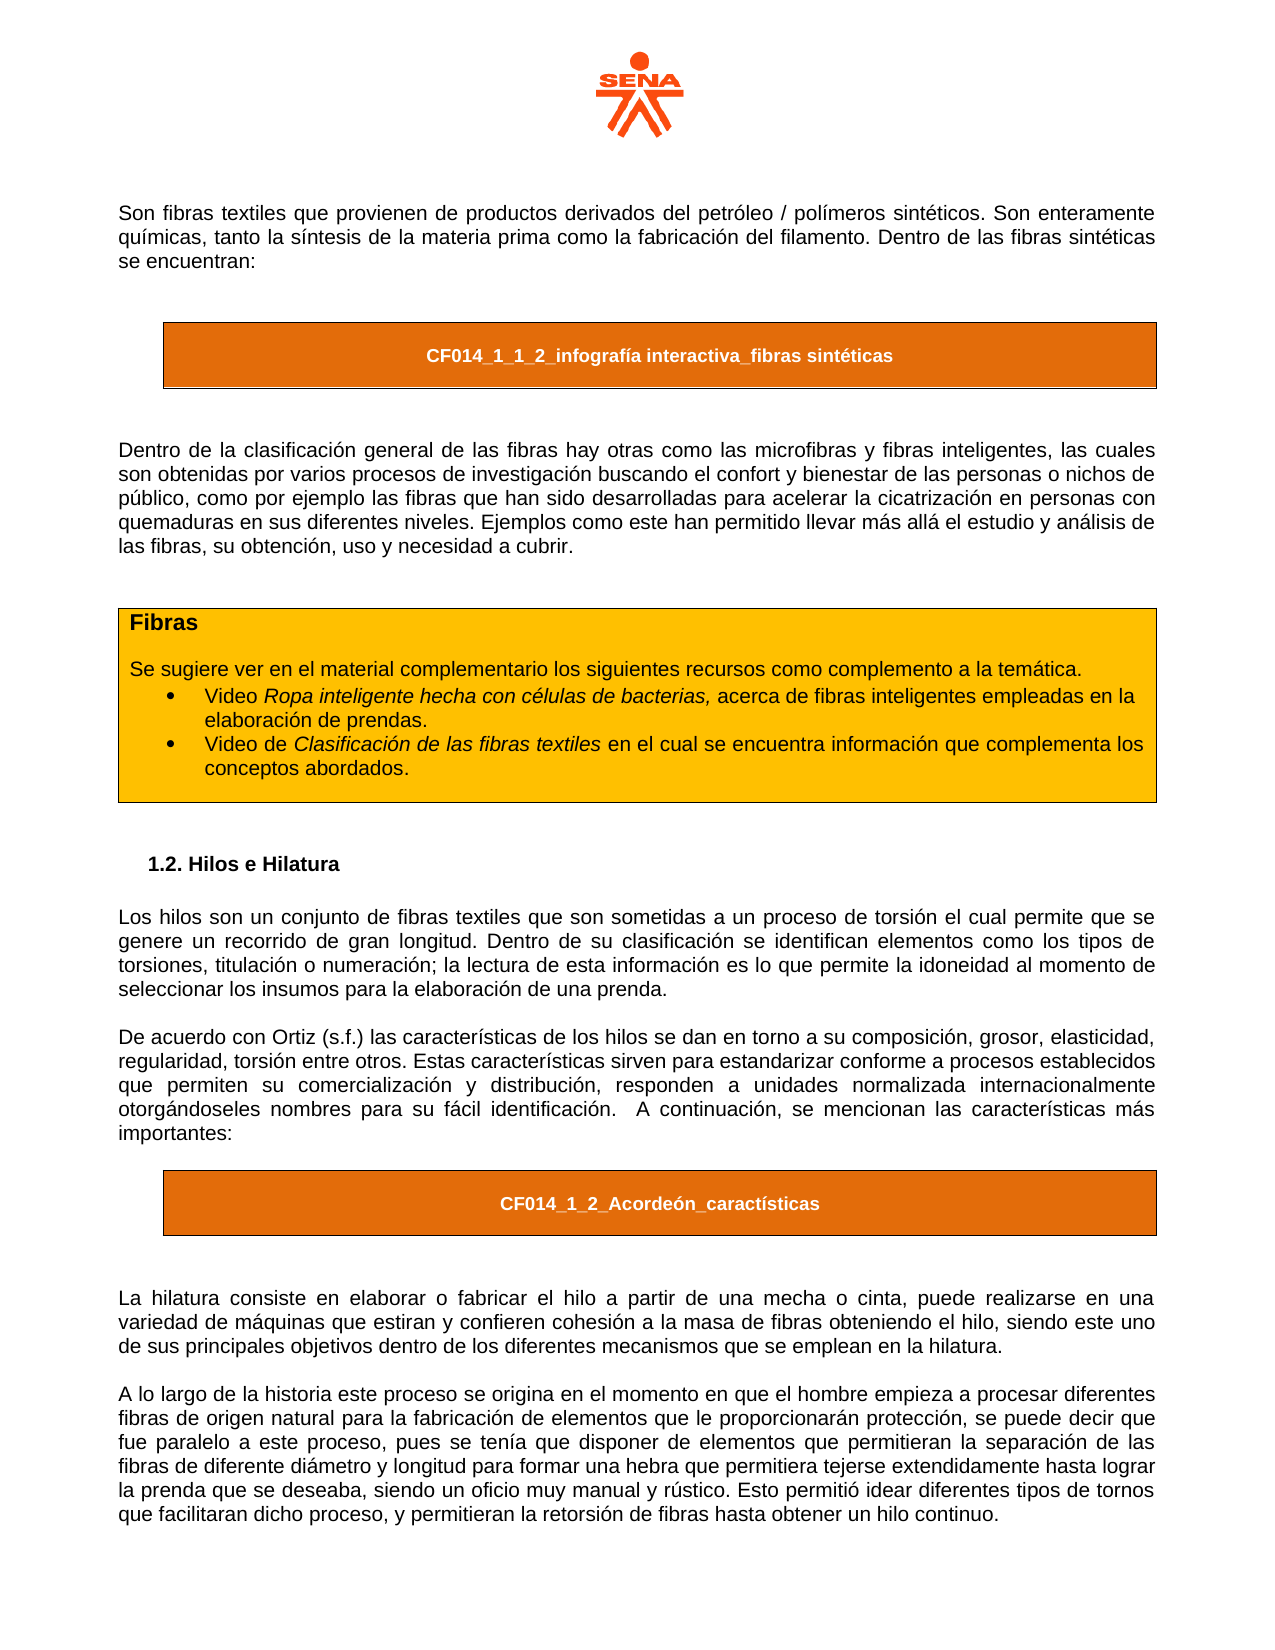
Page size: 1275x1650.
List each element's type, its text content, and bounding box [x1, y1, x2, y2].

table_header Fibras Se sugiere ver en el material complementario los siguientes recursos como complemento a la temática. Video Ropa inteligente hecha con células de bacterias, acerca de fibras inteligentes empleadas en la elaboración de prendas. Video de Clasificación de las fibras textiles en el cual se encuentra información que complementa los conceptos abordados. [119, 609, 1156, 802]
text 1.2. Hilos e Hilatura [148, 852, 1157, 876]
text Son fibras textiles que provienen de productos derivados del petróleo / polímeros sintéticos. Son enteramente químicas, tanto la síntesis de la materia prima como la fabricación del filamento. Dentro de las fibras sintéticas se encuentran: [118, 201, 1157, 273]
text La hilatura consiste en elaborar o fabricar el hilo a partir de una mecha o cinta, puede realizarse en una variedad de máquinas que estiran y confieren cohesión a la masa de fibras obteniendo el hilo, siendo este uno de sus principales objetivos dentro de los diferentes mecanismos que se emplean en la hilatura. [118, 1286, 1157, 1358]
table_header CF014_1_1_2_infografía interactiva_fibras sintéticas [164, 323, 1156, 387]
text A lo largo de la historia este proceso se origina en el momento en que el hombre empieza a procesar diferentes fibras de origen natural para la fabricación de elementos que le proporcionarán protección, se puede decir que fue paralelo a este proceso, pues se tenía que disponer de elementos que permitieran la separación de las fibras de diferente diámetro y longitud para formar una hebra que permitiera tejerse extendidamente hasta lograr la prenda que se deseaba, siendo un oficio muy manual y rústico. Esto permitió idear diferentes tipos de tornos que facilitaran dicho proceso, y permitieran la retorsión de fibras hasta obtener un hilo continuo. [118, 1382, 1157, 1526]
text Los hilos son un conjunto de fibras textiles que son sometidas a un proceso de torsión el cual permite que se genere un recorrido de gran longitud. Dentro de su clasificación se identifican elementos como los tipos de torsiones, titulación o numeración; la lectura de esta información es lo que permite la idoneidad al momento de seleccionar los insumos para la elaboración de una prenda. [118, 904, 1157, 1000]
table_header CF014_1_2_Acordeón_caractísticas [164, 1171, 1156, 1235]
text Dentro de la clasificación general de las fibras hay otras como las microfibras y fibras inteligentes, las cuales son obtenidas por varios procesos de investigación buscando el confort y bienestar de las personas o nichos de público, como por ejemplo las fibras que han sido desarrolladas para acelerar la cicatrización en personas con quemaduras en sus diferentes niveles. Ejemplos como este han permitido llevar más allá el estudio y análisis de las fibras, su obtención, uso y necesidad a cubrir. [118, 438, 1157, 558]
text De acuerdo con Ortiz (s.f.) las características de los hilos se dan en torno a su composición, grosor, elasticidad, regularidad, torsión entre otros. Estas características sirven para estandarizar conforme a procesos establecidos que permiten su comercialización y distribución, responden a unidades normalizada internacionalmente otorgándoseles nombres para su fácil identificación. A continuación, se mencionan las características más importantes: [118, 1025, 1157, 1145]
picture [585, 48, 690, 142]
